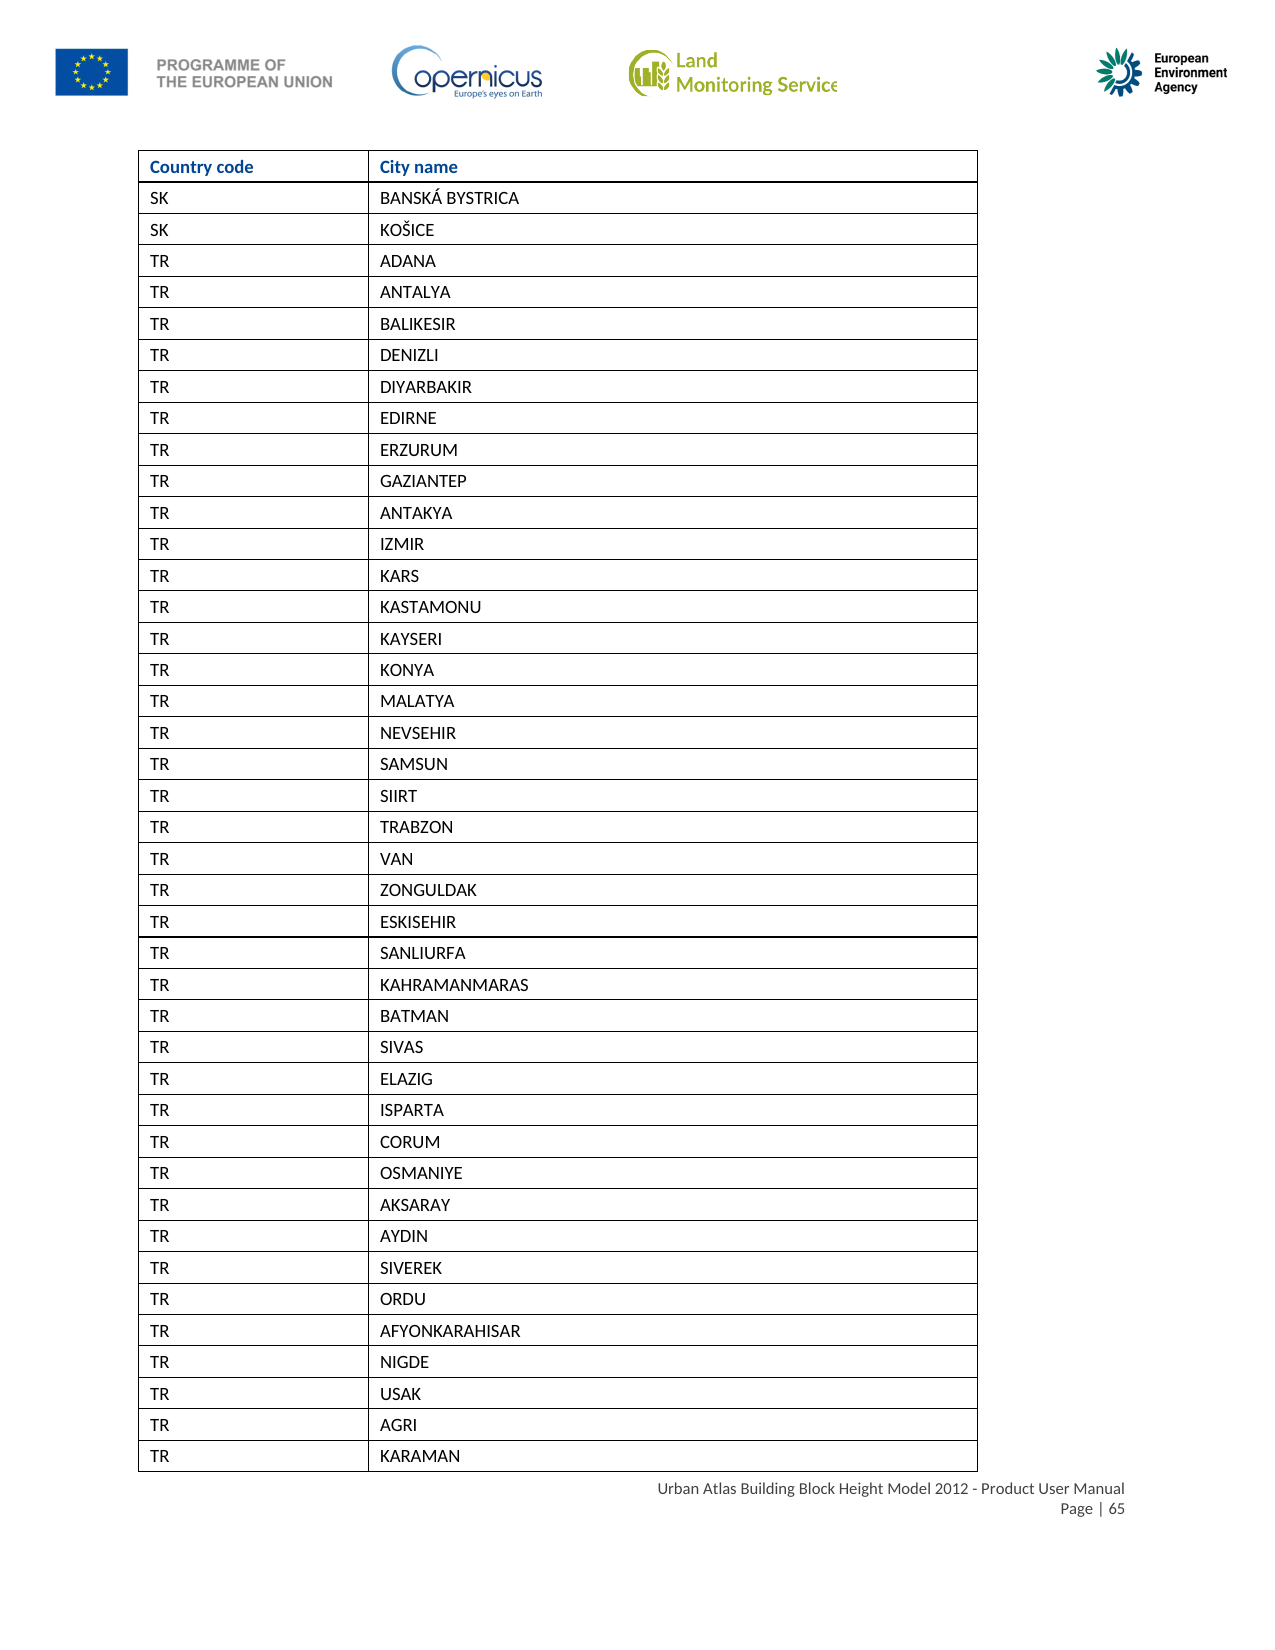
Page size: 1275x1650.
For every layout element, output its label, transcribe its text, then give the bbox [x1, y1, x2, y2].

table_cell TR [139, 340, 368, 370]
table_cell BATMAN [369, 1000, 977, 1031]
table_cell AFYONKARAHISAR [369, 1315, 977, 1345]
table_cell TR [139, 466, 368, 496]
table_cell USAK [369, 1378, 977, 1408]
table_cell KONYA [369, 654, 977, 685]
table_cell TR [139, 969, 368, 999]
table_cell TR [139, 717, 368, 748]
table_cell TR [139, 308, 368, 339]
table_cell TR [139, 1095, 368, 1125]
table_cell ZONGULDAK [369, 875, 977, 905]
table_cell TR [139, 403, 368, 433]
table_cell TR [139, 371, 368, 402]
table_cell TR [139, 875, 368, 905]
table_cell BANSKÁ BYSTRICA [369, 183, 977, 213]
table_cell SIIRT [369, 780, 977, 811]
table_cell TR [139, 1252, 368, 1282]
table_cell KARAMAN [369, 1441, 977, 1471]
table_cell VAN [369, 843, 977, 873]
table_cell NEVSEHIR [369, 717, 977, 748]
table_cell CORUM [369, 1126, 977, 1157]
table_cell TR [139, 1378, 368, 1408]
table_cell ISPARTA [369, 1095, 977, 1125]
table_cell TR [139, 245, 368, 276]
picture [371, 15, 560, 130]
table_cell TR [139, 623, 368, 653]
table_cell AYDIN [369, 1221, 977, 1251]
table_cell ERZURUM [369, 434, 977, 464]
table_cell DIYARBAKIR [369, 371, 977, 402]
table_cell KOŠICE [369, 214, 977, 244]
table_cell TR [139, 560, 368, 590]
table_cell TR [139, 1284, 368, 1314]
table_cell GAZIANTEP [369, 466, 977, 496]
table_cell TR [139, 434, 368, 464]
table_cell SIVEREK [369, 1252, 977, 1282]
table_cell TRABZON [369, 812, 977, 842]
picture [628, 50, 837, 97]
table_cell TR [139, 277, 368, 307]
table_cell TR [139, 1221, 368, 1251]
table_cell ANTAKYA [369, 497, 977, 527]
table_cell TR [139, 938, 368, 968]
table_cell TR [139, 1032, 368, 1062]
table_cell SK [139, 214, 368, 244]
table_cell TR [139, 843, 368, 873]
table_cell TR [139, 1126, 368, 1157]
table_cell TR [139, 812, 368, 842]
table_cell TR [139, 1000, 368, 1031]
table_cell TR [139, 1441, 368, 1471]
table_cell TR [139, 497, 368, 527]
picture [1094, 46, 1228, 97]
table_cell TR [139, 1063, 368, 1094]
table_cell TR [139, 654, 368, 685]
table_header Country code [139, 151, 368, 181]
table_cell SIVAS [369, 1032, 977, 1062]
table_cell SAMSUN [369, 749, 977, 779]
table_header City name [369, 151, 977, 181]
table_cell TR [139, 686, 368, 716]
table_cell KAHRAMANMARAS [369, 969, 977, 999]
table_cell IZMIR [369, 529, 977, 559]
table_cell NIGDE [369, 1346, 977, 1377]
table_cell TR [139, 1346, 368, 1377]
table_cell ESKISEHIR [369, 906, 977, 936]
table_cell TR [139, 1409, 368, 1440]
table_cell ANTALYA [369, 277, 977, 307]
table_cell TR [139, 1315, 368, 1345]
table_cell TR [139, 906, 368, 936]
table_cell TR [139, 529, 368, 559]
table_cell KAYSERI [369, 623, 977, 653]
table_cell SK [139, 183, 368, 213]
table_cell SANLIURFA [369, 938, 977, 968]
table_cell OSMANIYE [369, 1158, 977, 1188]
table_cell ADANA [369, 245, 977, 276]
table_cell MALATYA [369, 686, 977, 716]
table_cell TR [139, 591, 368, 622]
table_cell EDIRNE [369, 403, 977, 433]
table_cell TR [139, 1158, 368, 1188]
table_cell KASTAMONU [369, 591, 977, 622]
table_cell BALIKESIR [369, 308, 977, 339]
table_cell TR [139, 780, 368, 811]
table_cell ORDU [369, 1284, 977, 1314]
table_cell TR [139, 749, 368, 779]
table_cell TR [139, 1189, 368, 1219]
table_cell ELAZIG [369, 1063, 977, 1094]
table_cell DENIZLI [369, 340, 977, 370]
table_cell AGRI [369, 1409, 977, 1440]
table_cell KARS [369, 560, 977, 590]
picture [29, 21, 351, 124]
table_cell AKSARAY [369, 1189, 977, 1219]
